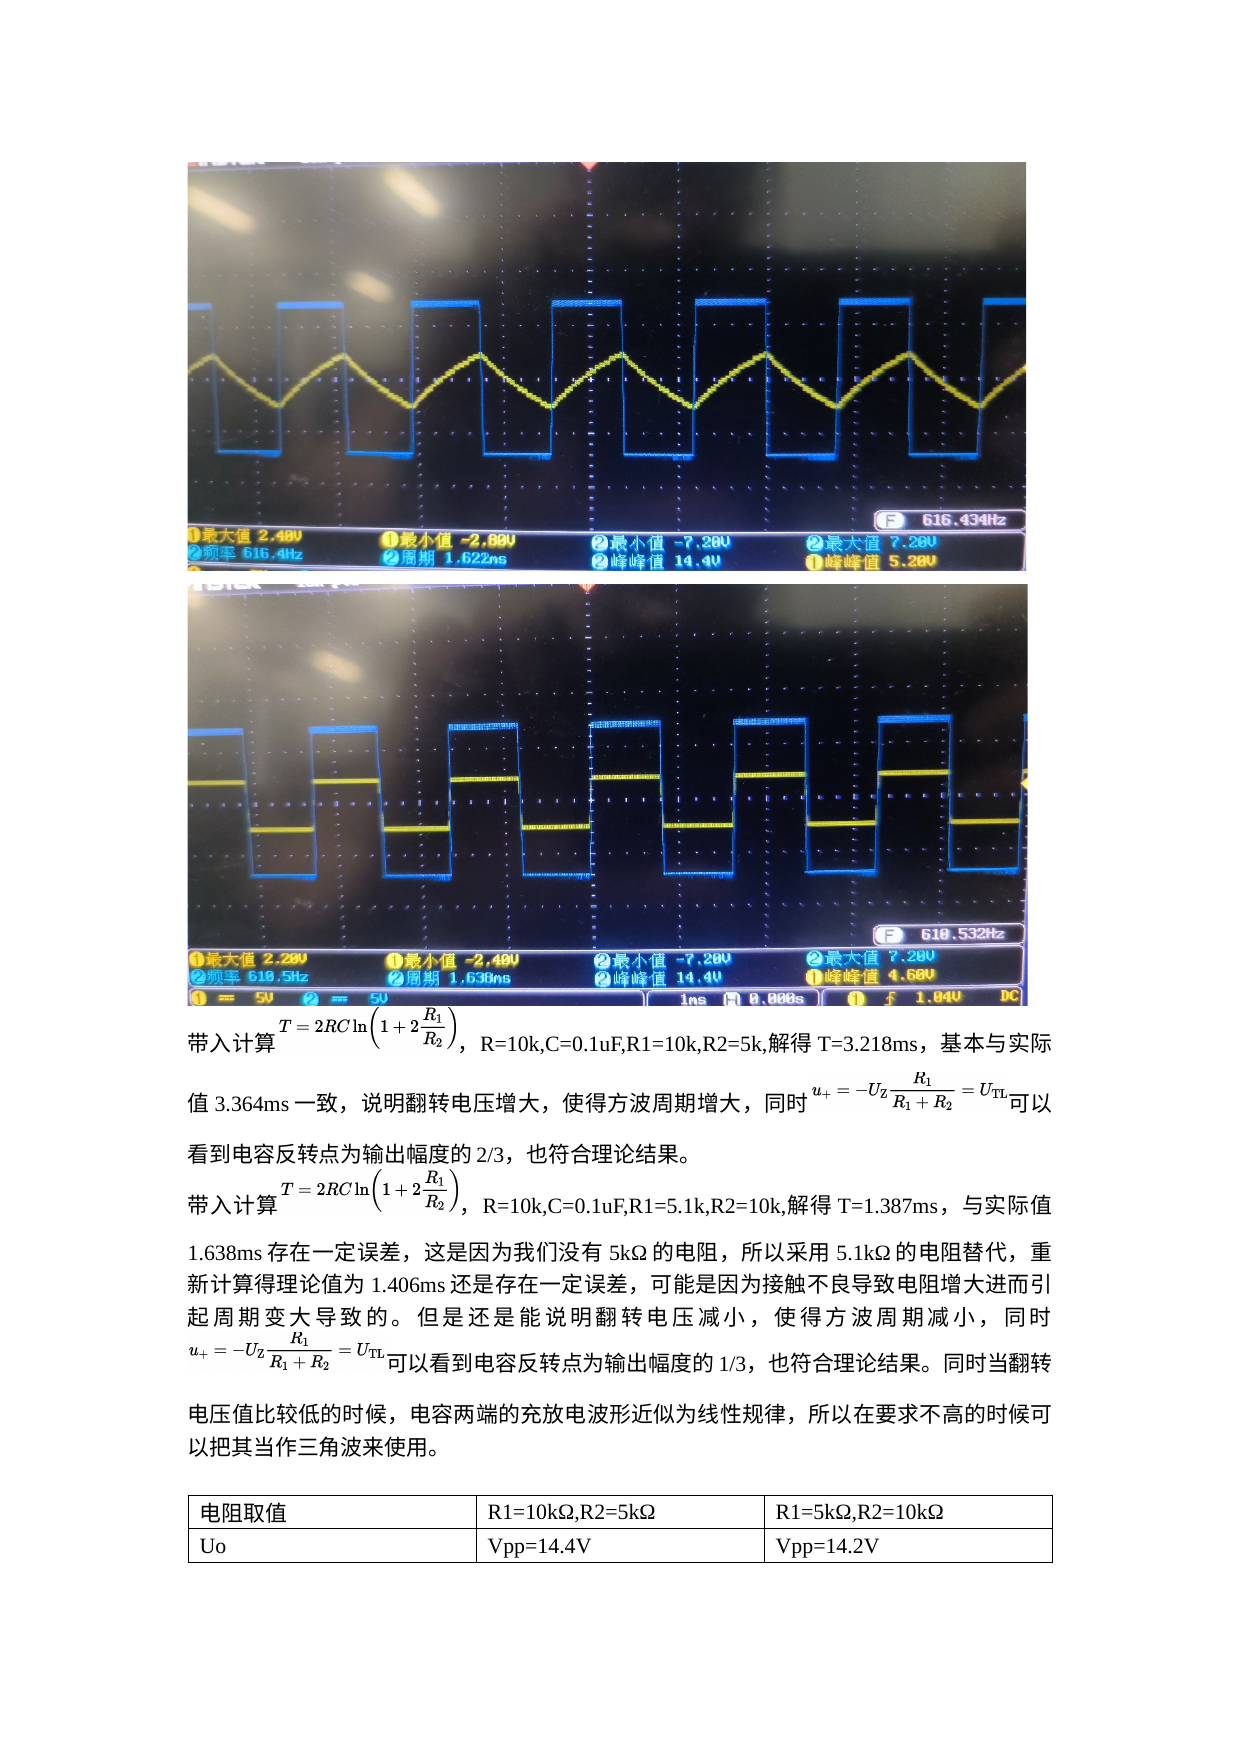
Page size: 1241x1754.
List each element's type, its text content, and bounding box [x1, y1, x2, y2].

table_header 电阻取值 [189, 1496, 476, 1528]
table_cell Uo [189, 1529, 476, 1562]
table_cell Vpp=14.4V [477, 1529, 764, 1562]
table_cell Vpp=14.2V [765, 1529, 1052, 1562]
table_header R1=5kΩ,R2=10kΩ [765, 1496, 1052, 1528]
picture [187, 162, 1027, 571]
picture [279, 1169, 460, 1214]
table_header R1=10kΩ,R2=5kΩ [477, 1496, 764, 1528]
picture [277, 1007, 458, 1051]
picture [810, 1072, 1009, 1112]
text 带入计算，R=10k,C=0.1uF,R1=5.1k,R2=10k,解得T=1.387ms，与实际值1.638ms存在一定误差，这是因为我们没有5kΩ的电阻，所以采用5.1kΩ的电阻替代，重新计算得理论值为1.406ms还是存在一定误差，可能是因为接触不良导致电阻增大进而引起周期变大导致的。但是还是能说明翻转电压减小，使得方波周期减小，同时可以看到电容反转点为输出幅度的1/3，也符合理论结果。同时当翻转电压值比较低的时候，电容两端的充放电波形近似为线性规律，所以在要求不高的时候可以把其当作三角波来使用。 [187, 1169, 1053, 1462]
picture [187, 584, 1028, 1006]
picture [187, 1332, 386, 1372]
text 带入计算，R=10k,C=0.1uF,R1=10k,R2=5k,解得T=3.218ms，基本与实际值3.364ms一致，说明翻转电压增大，使得方波周期增大，同时可以看到电容反转点为输出幅度的2/3，也符合理论结果。 [187, 1007, 1053, 1169]
